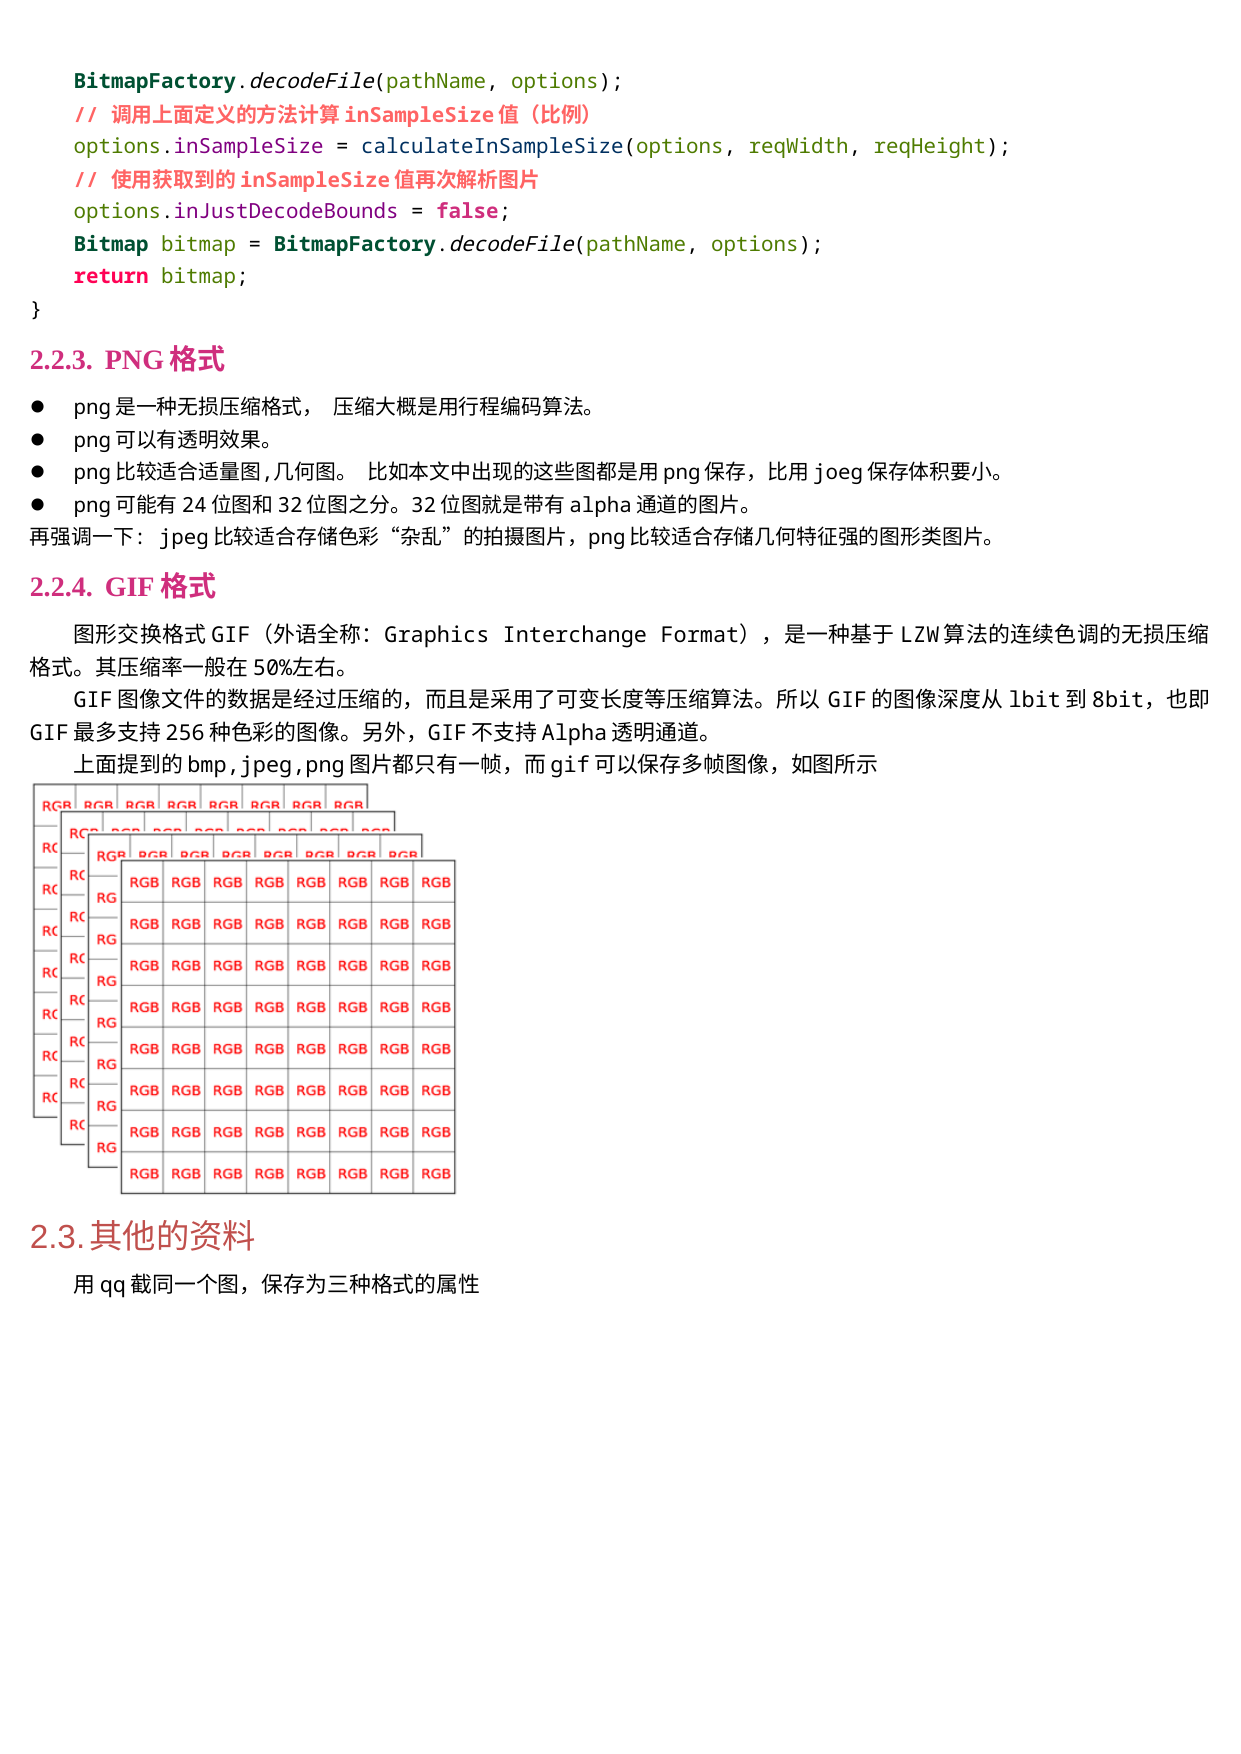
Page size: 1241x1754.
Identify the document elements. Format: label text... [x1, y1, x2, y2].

text 用qq截同一个图，保存为三种格式的属性 [29, 1267, 1211, 1299]
list png可能有24位图和32位图之分。32位图就是带有alpha通道的图片。 [29, 487, 1211, 519]
text 再强调一下: jpeg比较适合存储色彩“杂乱”的拍摄图片，png比较适合存储几何特征强的图形类图片。 [29, 519, 1211, 552]
text Bitmap bitmap = BitmapFactory.decodeFile(pathName, options); [29, 227, 1211, 259]
text GIF图像文件的数据是经过压缩的，而且是采用了可变长度等压缩算法。所以GIF的图像深度从lbit到8bit，也即GIF最多支持256种色彩的图像。另外，GIF不支持Alpha透明通道。 [29, 682, 1211, 747]
subtitle GIF格式 [29, 552, 1211, 617]
text // 调用上面定义的方法计算inSampleSize值（比例） [29, 97, 1211, 129]
text 图形交换格式GIF（外语全称：Graphics Interchange Format），是一种基于LZW算法的连续色调的无损压缩格式。其压缩率一般在50%左右。 [29, 617, 1211, 682]
list png是一种无损压缩格式， 压缩大概是用行程编码算法。 [29, 389, 1211, 422]
subtitle 其他的资料 [29, 1202, 1211, 1267]
text 上面提到的bmp,jpeg,png图片都只有一帧，而gif可以保存多帧图像，如图所示 [29, 747, 1211, 779]
picture [29, 779, 461, 1201]
text options.inSampleSize = calculateInSampleSize(options, reqWidth, reqHeight); [29, 129, 1211, 162]
text } [29, 292, 1211, 324]
list png可以有透明效果。 [29, 422, 1211, 454]
subtitle PNG格式 [29, 324, 1211, 389]
text return bitmap; [29, 259, 1211, 292]
text BitmapFactory.decodeFile(pathName, options); [29, 64, 1211, 97]
list png比较适合适量图,几何图。 比如本文中出现的这些图都是用png保存，比用joeg保存体积要小。 [29, 454, 1211, 487]
text // 使用获取到的inSampleSize值再次解析图片 [29, 162, 1211, 194]
text options.inJustDecodeBounds = false; [29, 194, 1211, 227]
